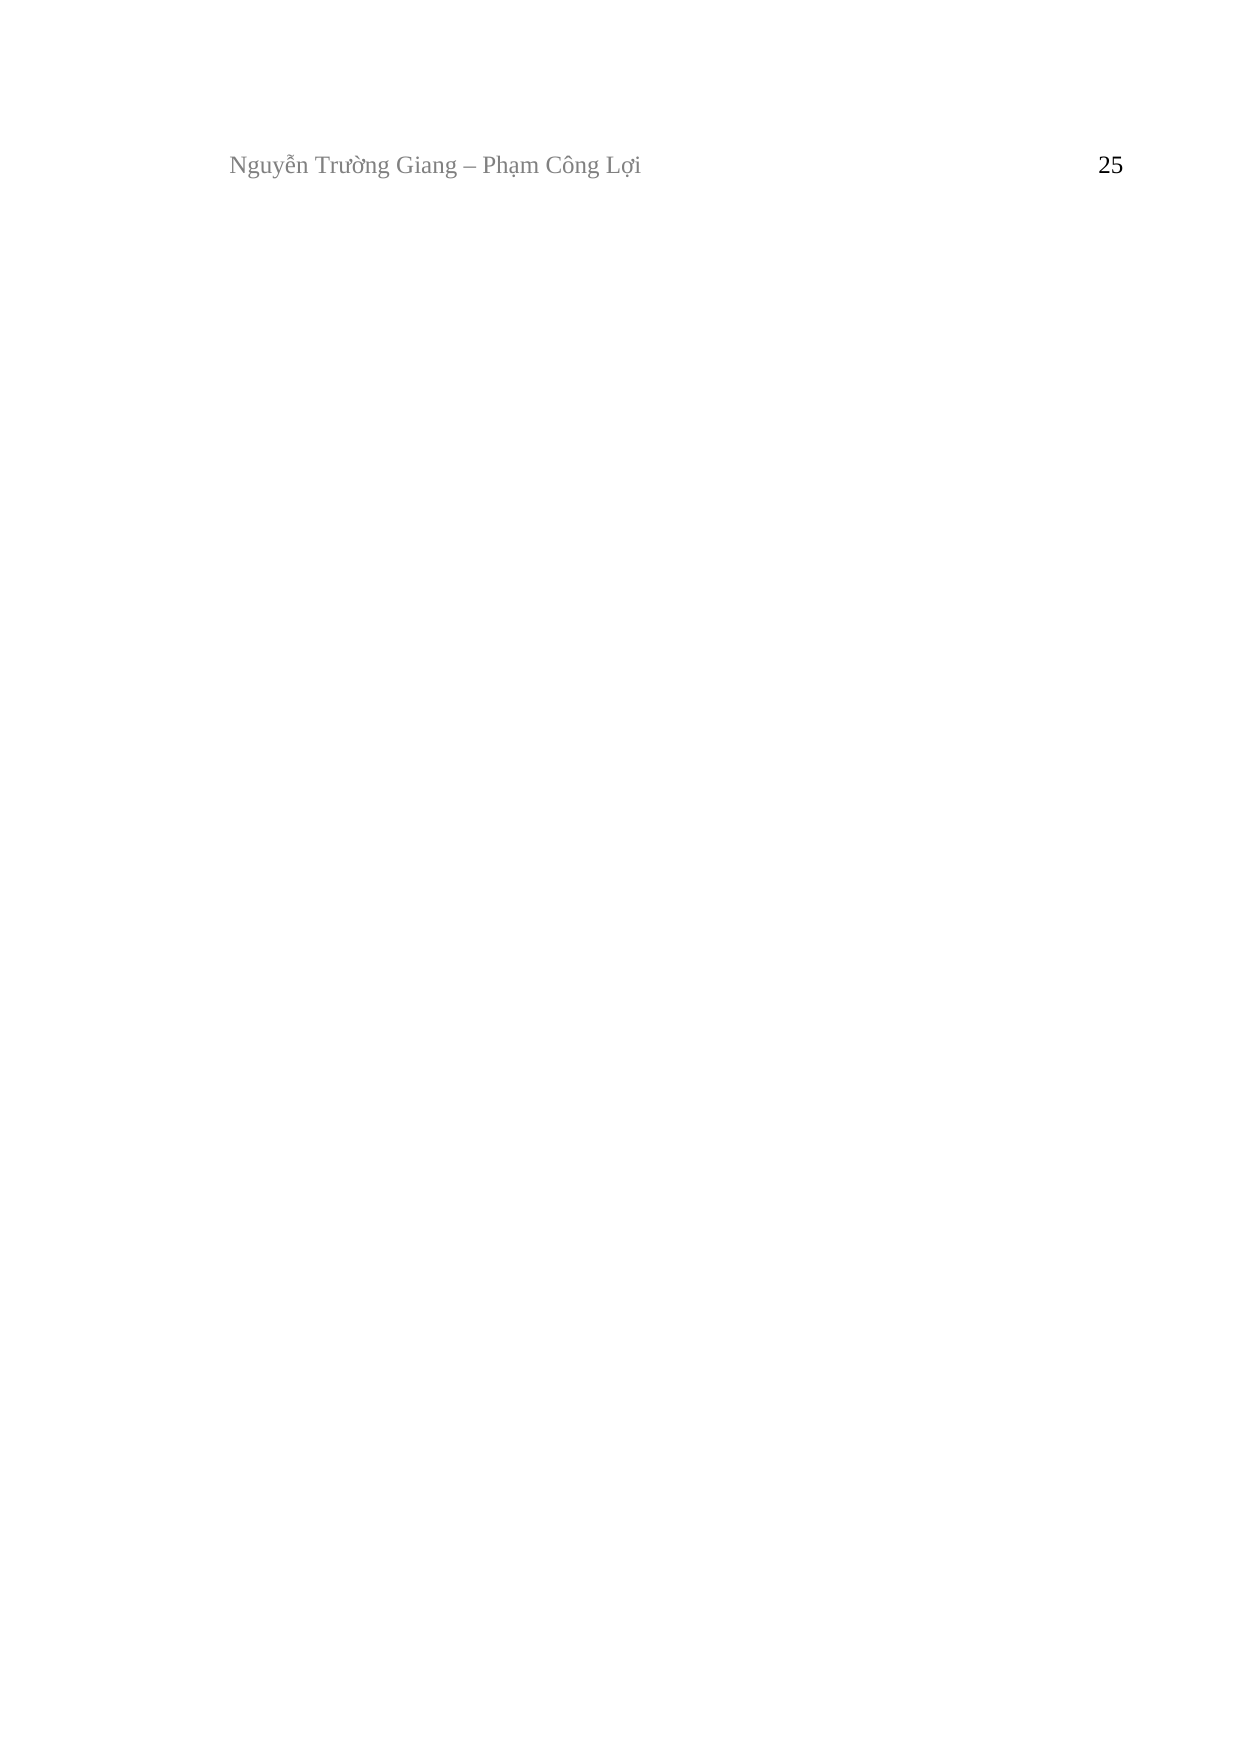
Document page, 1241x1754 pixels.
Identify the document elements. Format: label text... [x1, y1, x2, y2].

table_header 25 [869, 150, 1123, 179]
table_header Nguyễn Trường Giang – Phạm Công Lợi [229, 150, 869, 179]
